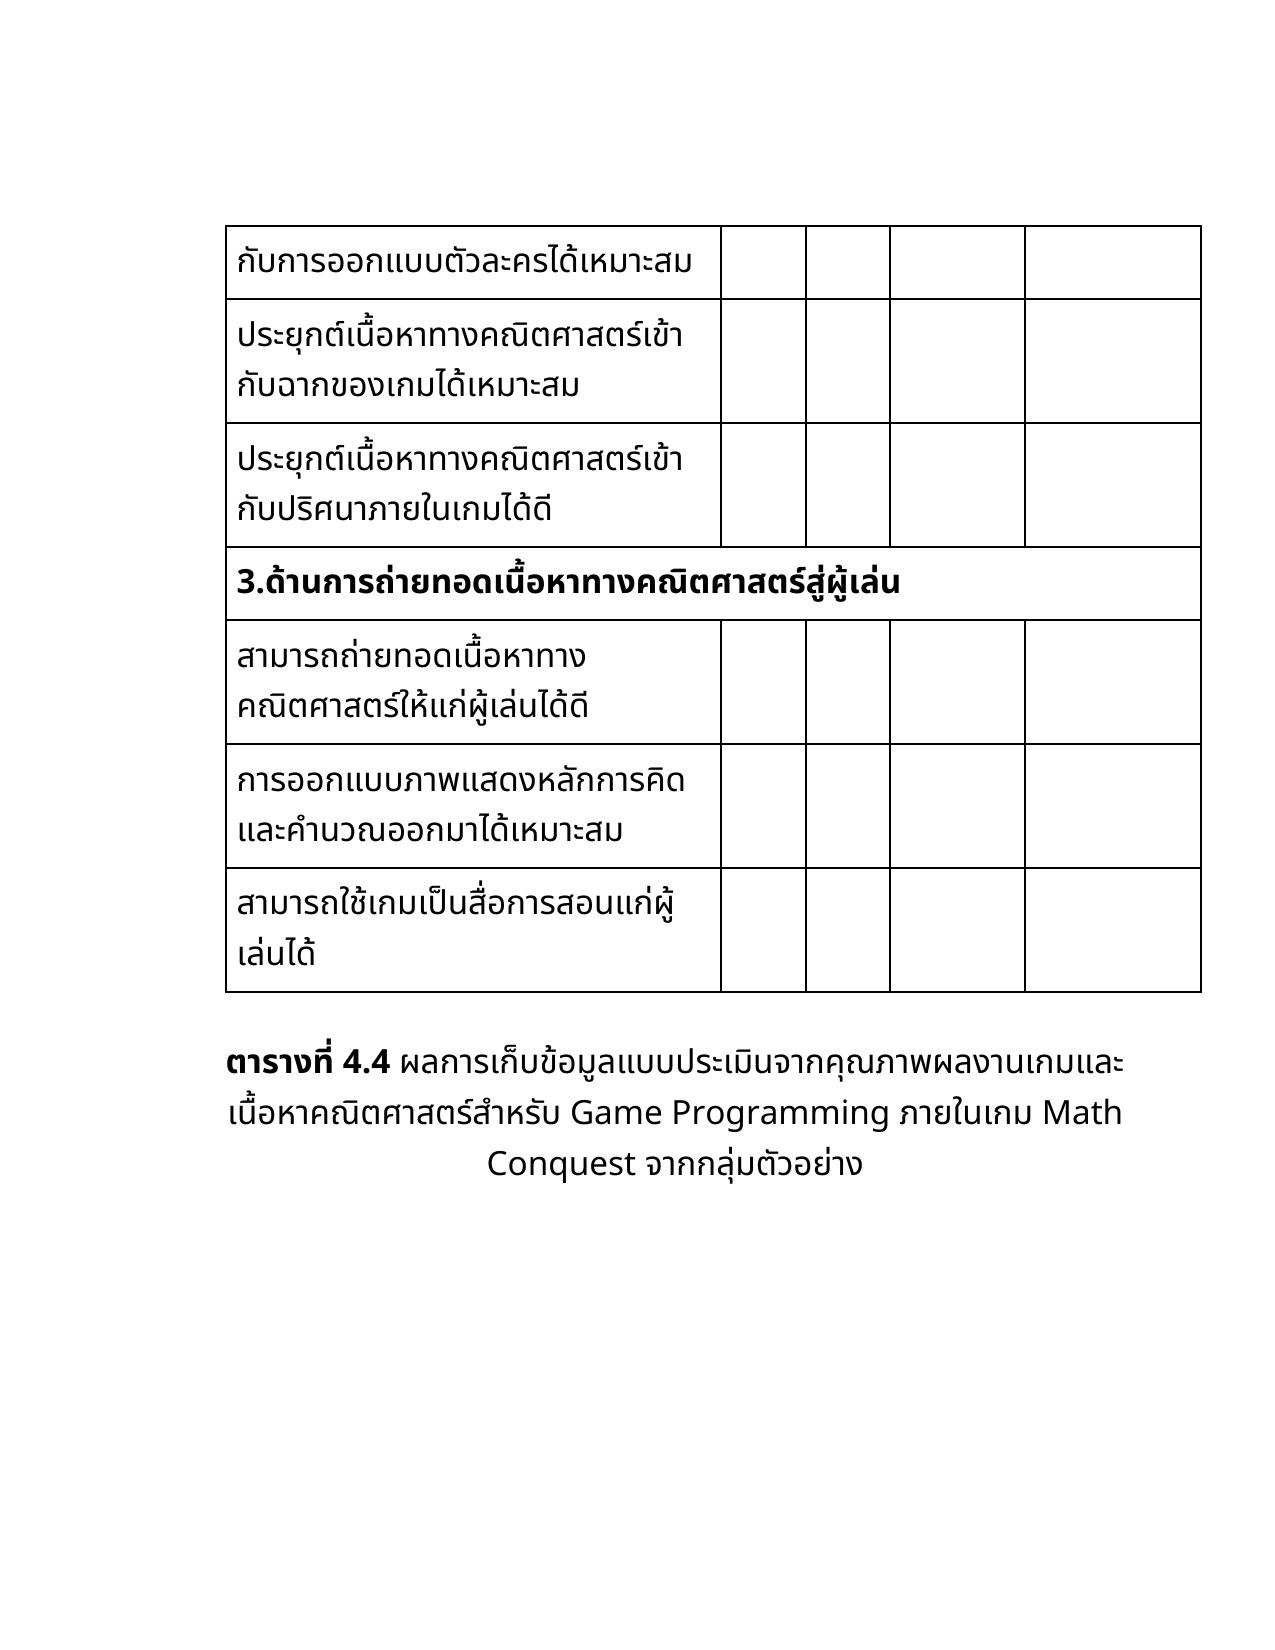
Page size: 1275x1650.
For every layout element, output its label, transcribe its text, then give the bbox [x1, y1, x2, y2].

table_cell [891, 227, 1024, 298]
table_cell [891, 424, 1024, 546]
table_cell [1026, 300, 1200, 422]
table_cell [807, 745, 889, 867]
table_cell [722, 869, 805, 991]
table_cell [1026, 424, 1200, 546]
table_cell [807, 869, 889, 991]
table_cell [1026, 745, 1200, 867]
table_cell สามารถถ่ายทอดเนื้อหาทางคณิตศาสตร์ให้แก่ผู้เล่นได้ดี [227, 621, 720, 743]
table_cell [807, 300, 889, 422]
table_cell [1026, 621, 1200, 743]
table_cell [891, 300, 1024, 422]
table_cell การออกแบบภาพแสดงหลักการคิดและคำนวณออกมาได้เหมาะสม [227, 745, 720, 867]
table_cell [722, 745, 805, 867]
table_cell [722, 424, 805, 546]
table_cell [722, 227, 805, 298]
text ตารางที่ 4.4 ผลการเก็บข้อมูลแบบประเมินจากคุณภาพผลงานเกมและเนื้อหาคณิตศาสตร์สำหรับ Game Programming ภายในเกม Math Conquest จากกลุ่มตัวอย่าง [225, 1038, 1125, 1190]
table_cell [722, 300, 805, 422]
table_cell [807, 227, 889, 298]
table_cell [227, 227, 720, 298]
table_cell สามารถใช้เกมเป็นสื่อการสอนแก่ผู้เล่นได้ [227, 869, 720, 991]
table_cell [891, 869, 1024, 991]
table_cell [722, 621, 805, 743]
table_cell [1026, 227, 1200, 298]
table_cell ประยุกต์เนื้อหาทางคณิตศาสตร์เข้ากับฉากของเกมได้เหมาะสม [227, 300, 720, 422]
table_cell [891, 745, 1024, 867]
table_cell ประยุกต์เนื้อหาทางคณิตศาสตร์เข้ากับปริศนาภายในเกมได้ดี [227, 424, 720, 546]
table_cell [891, 621, 1024, 743]
table_cell [1026, 869, 1200, 991]
table_cell 3.ด้านการถ่ายทอดเนื้อหาทางคณิตศาสตร์สู่ผู้เล่น [227, 548, 1200, 619]
table_cell [807, 424, 889, 546]
table_cell [807, 621, 889, 743]
